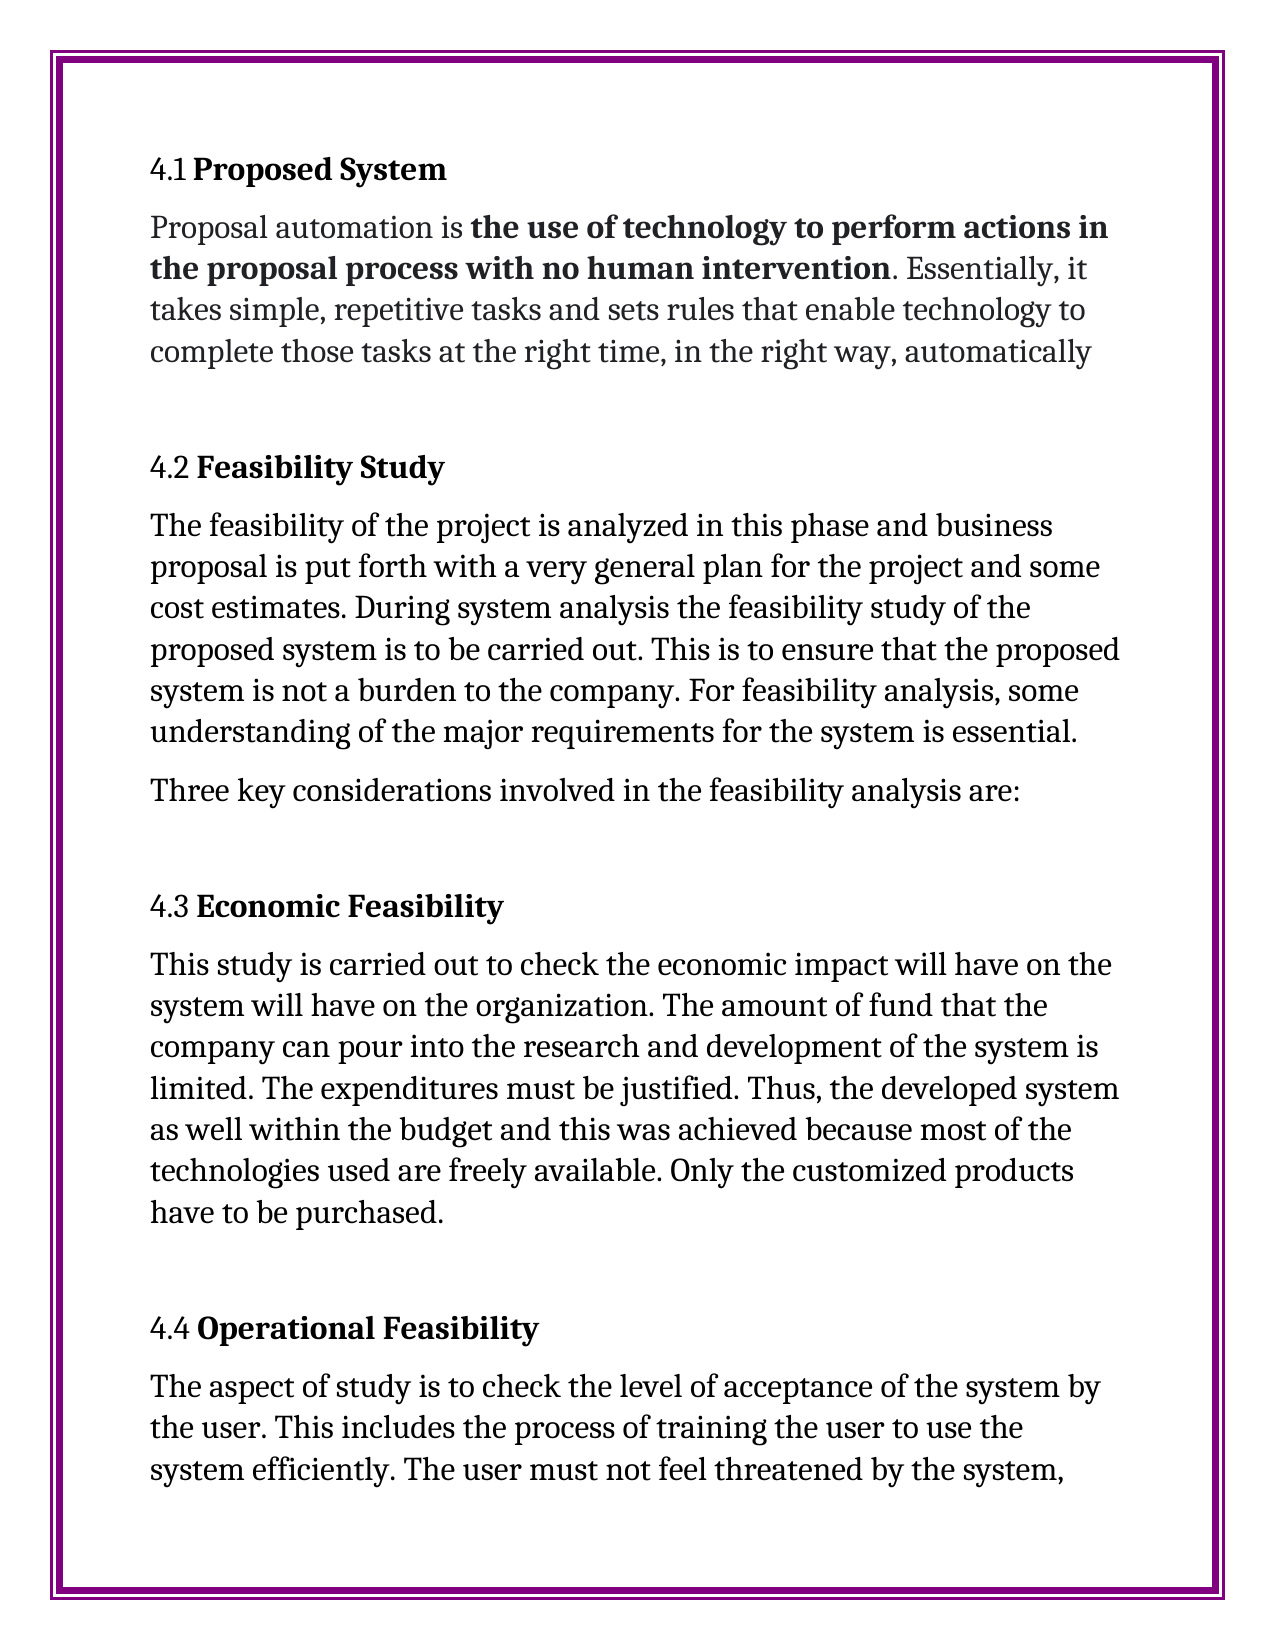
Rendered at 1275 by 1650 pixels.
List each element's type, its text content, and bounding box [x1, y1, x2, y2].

text This study is carried out to check the economic impact will have on the system will have on the organization. The amount of fund that the company can pour into the research and development of the system is limited. The expenditures must be justified. Thus, the developed system as well within the budget and this was achieved because most of the technologies used are freely available. Only the customized products have to be purchased. [150, 945, 1125, 1231]
text The feasibility of the project is analyzed in this phase and business proposal is put forth with a very general plan for the project and some cost estimates. During system analysis the feasibility study of the proposed system is to be carried out. This is to ensure that the proposed system is not a burden to the company. For feasibility analysis, some understanding of the major requirements for the system is essential. [150, 506, 1125, 751]
text Three key considerations involved in the feasibility analysis are: [150, 771, 1125, 809]
text 4.2 Feasibility Study [150, 448, 1125, 486]
text 4.4 Operational Feasibility [150, 1309, 1125, 1347]
text Proposal automation is the use of technology to perform actions in the proposal process with no human intervention. Essentially, it takes simple, repetitive tasks and sets rules that enable technology to complete those tasks at the right time, in the right way, automatically [150, 208, 1125, 370]
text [150, 1367, 1125, 1488]
text 4.1 Proposed System [150, 150, 1125, 188]
text 4.3 Economic Feasibility [150, 887, 1125, 925]
